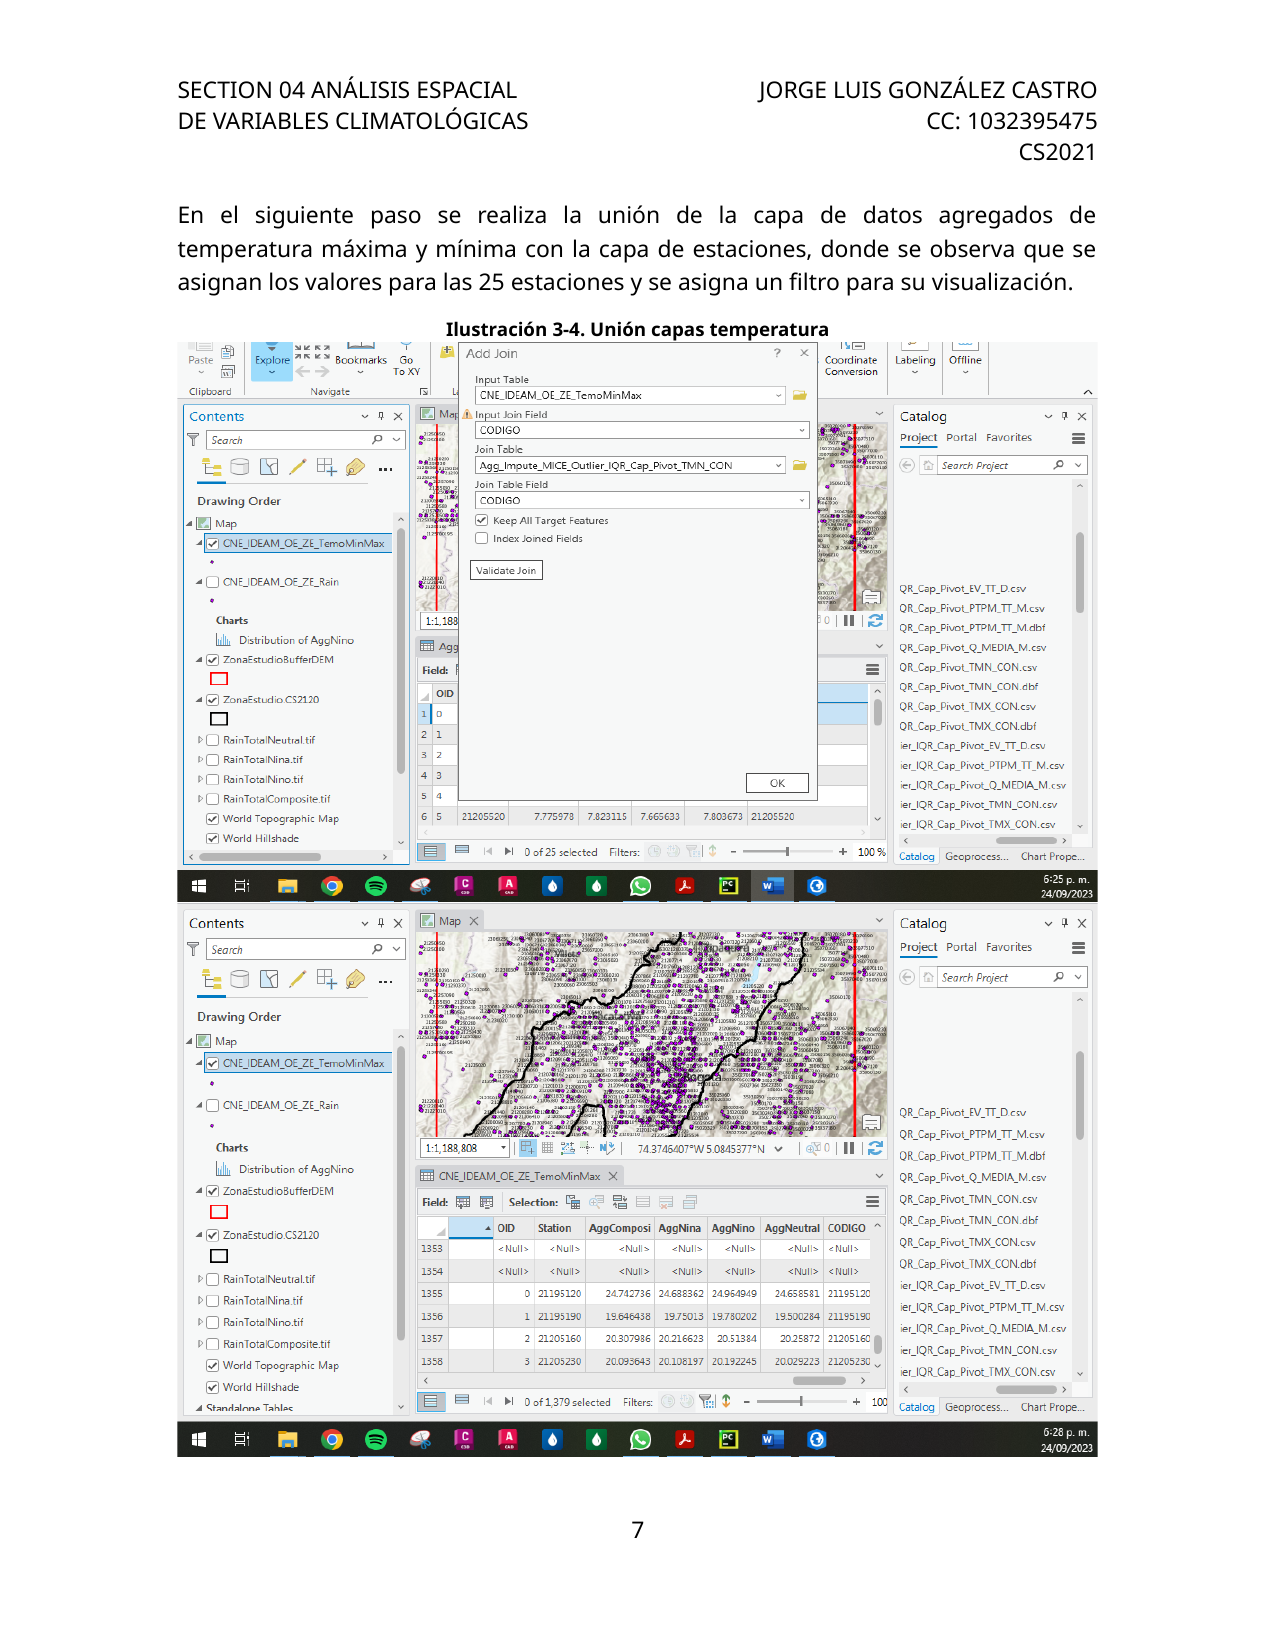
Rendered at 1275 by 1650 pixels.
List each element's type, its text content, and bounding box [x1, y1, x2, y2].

text En el siguiente paso se realiza la unión de la capa de datos agregados de temperatura máxima y mínima con la capa de estaciones, donde se observa que se asignan los valores para las 25 estaciones y se asigna un filtro para su visualización. [177, 199, 1098, 297]
picture [177, 342, 1098, 902]
picture [177, 903, 1098, 1457]
